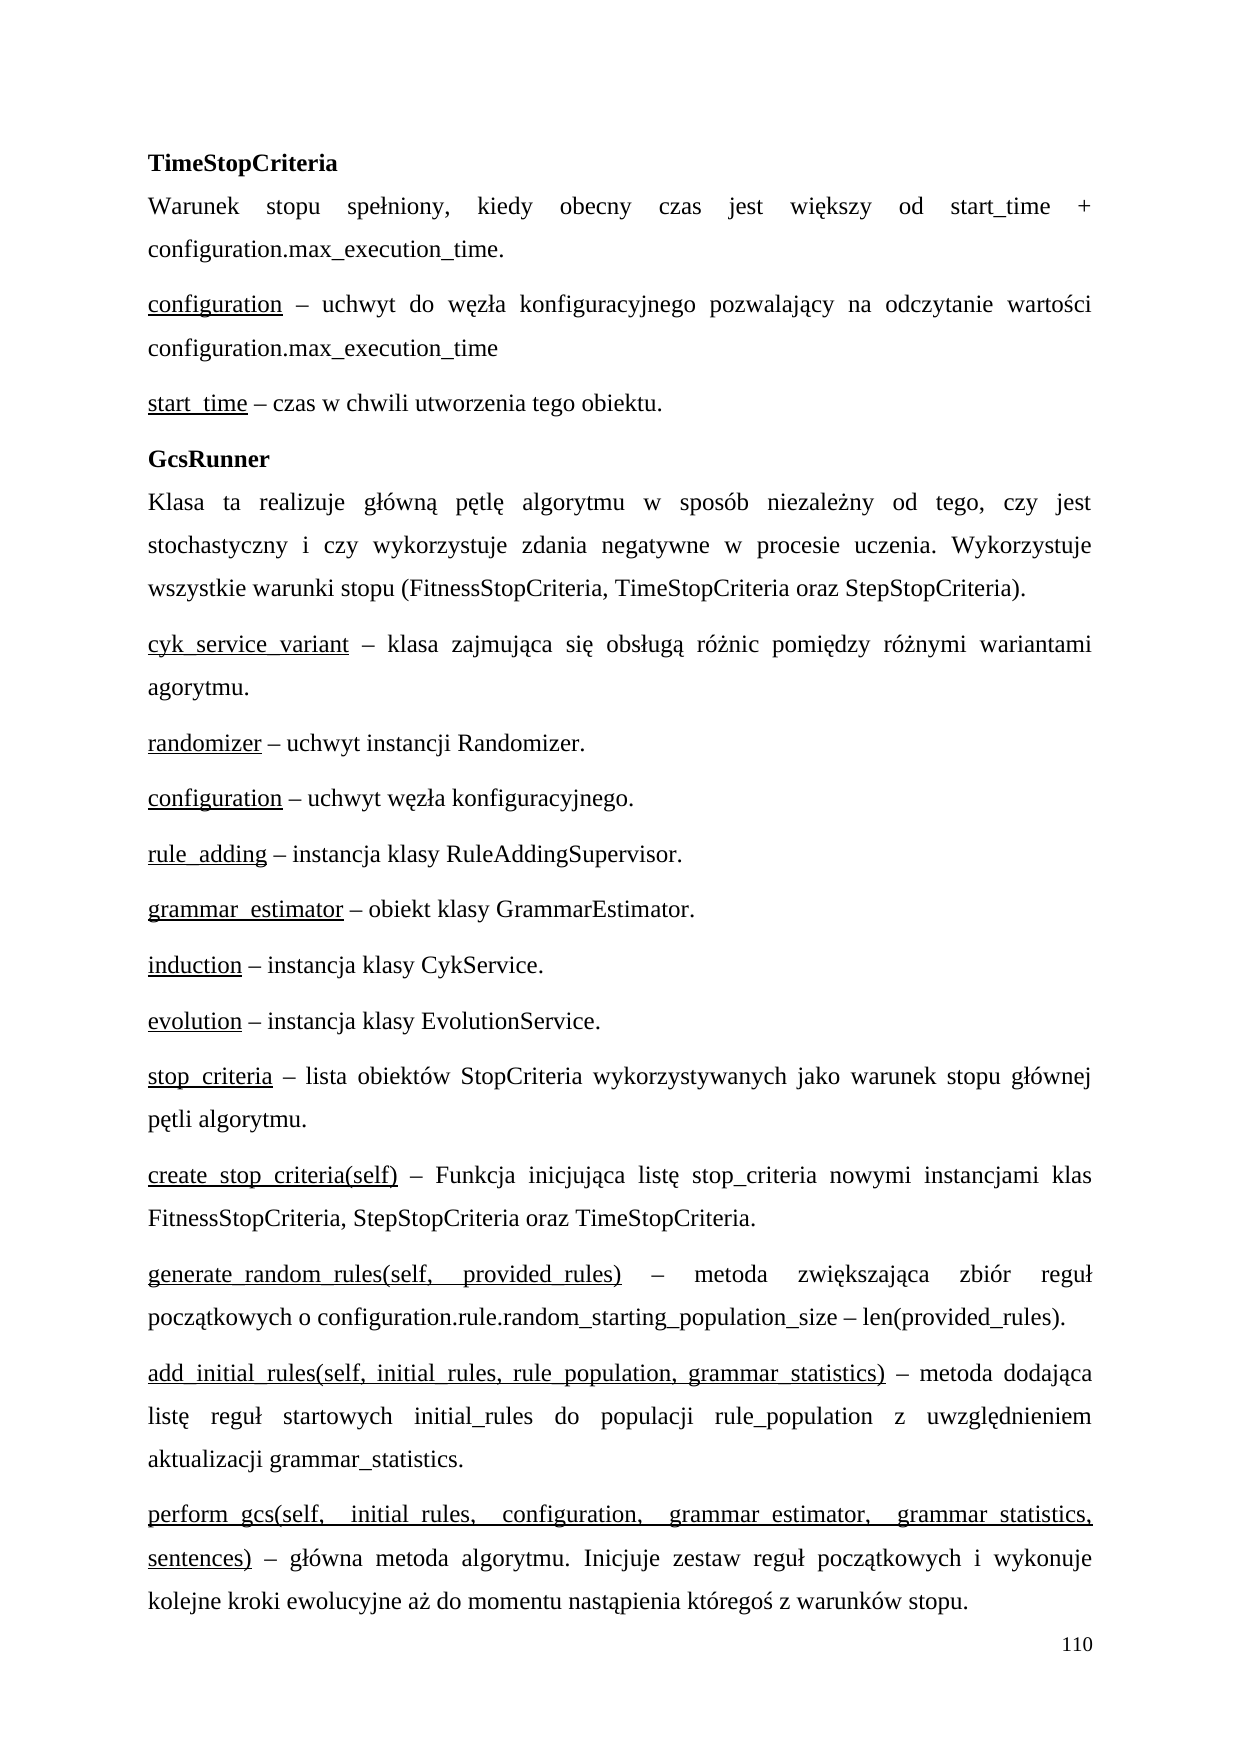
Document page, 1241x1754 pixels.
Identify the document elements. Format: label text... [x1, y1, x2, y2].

text generate_random_rules(self, provided_rules) – metoda zwiększająca zbiór reguł początkowych o configuration.rule.random_starting_population_size – len(provided_rules). [148, 1259, 1093, 1331]
text perform_gcs(self, initial_rules, configuration, grammar_estimator, grammar_statistics, sentences) – główna metoda algorytmu. Inicjuje zestaw reguł początkowych i wykonuje kolejne kroki ewolucyjne aż do momentu nastąpienia któregoś z warunków stopu. [148, 1526, 1093, 1614]
text stop_criteria – lista obiektów StopCriteria wykorzystywanych jako warunek stopu głównej pętli algorytmu. [148, 1061, 1093, 1133]
text grammar_estimator – obiekt klasy GrammarEstimator. [148, 894, 1093, 923]
text TimeStopCriteria [148, 148, 1093, 176]
text Warunek stopu spełniony, kiedy obecny czas jest większy od start_time + configuration.max_execution_time. [148, 191, 1093, 263]
text induction – instancja klasy CykService. [148, 950, 1093, 979]
text configuration – uchwyt węzła konfiguracyjnego. [148, 783, 1093, 812]
text rule_adding – instancja klasy RuleAddingSupervisor. [148, 839, 1093, 868]
text randomizer – uchwyt instancji Randomizer. [148, 728, 1093, 756]
text GcsRunner [148, 444, 1093, 473]
text start_time – czas w chwili utworzenia tego obiektu. [148, 388, 1093, 417]
text add_initial_rules(self, initial_rules, rule_population, grammar_statistics) – metoda dodająca listę reguł startowych initial_rules do populacji rule_population z uwzględnieniem aktualizacji grammar_statistics. [148, 1358, 1093, 1473]
text Klasa ta realizuje główną pętlę algorytmu w sposób niezależny od tego, czy jest stochastyczny i czy wykorzystuje zdania negatywne w procesie uczenia. Wykorzystuje wszystkie warunki stopu (FitnessStopCriteria, TimeStopCriteria oraz StepStopCriteria). [148, 487, 1093, 602]
text evolution – instancja klasy EvolutionService. [148, 1006, 1093, 1034]
text cyk_service_variant – klasa zajmująca się obsługą różnic pomiędzy różnymi wariantami agorytmu. [148, 629, 1093, 701]
text perform_gcs(self, initial_rules, configuration, grammar_estimator, grammar_statistics, sentences) – główna metoda algorytmu. Inicjuje zestaw reguł początkowych i wykonuje kolejne kroki ewolucyjne aż do momentu nastąpienia któregoś z warunków stopu. [148, 1499, 1093, 1524]
text create_stop_criteria(self) – Funkcja inicjująca listę stop_criteria nowymi instancjami klas FitnessStopCriteria, StepStopCriteria oraz TimeStopCriteria. [148, 1160, 1093, 1232]
text configuration – uchwyt do węzła konfiguracyjnego pozwalający na odczytanie wartości configuration.max_execution_time [148, 289, 1093, 361]
